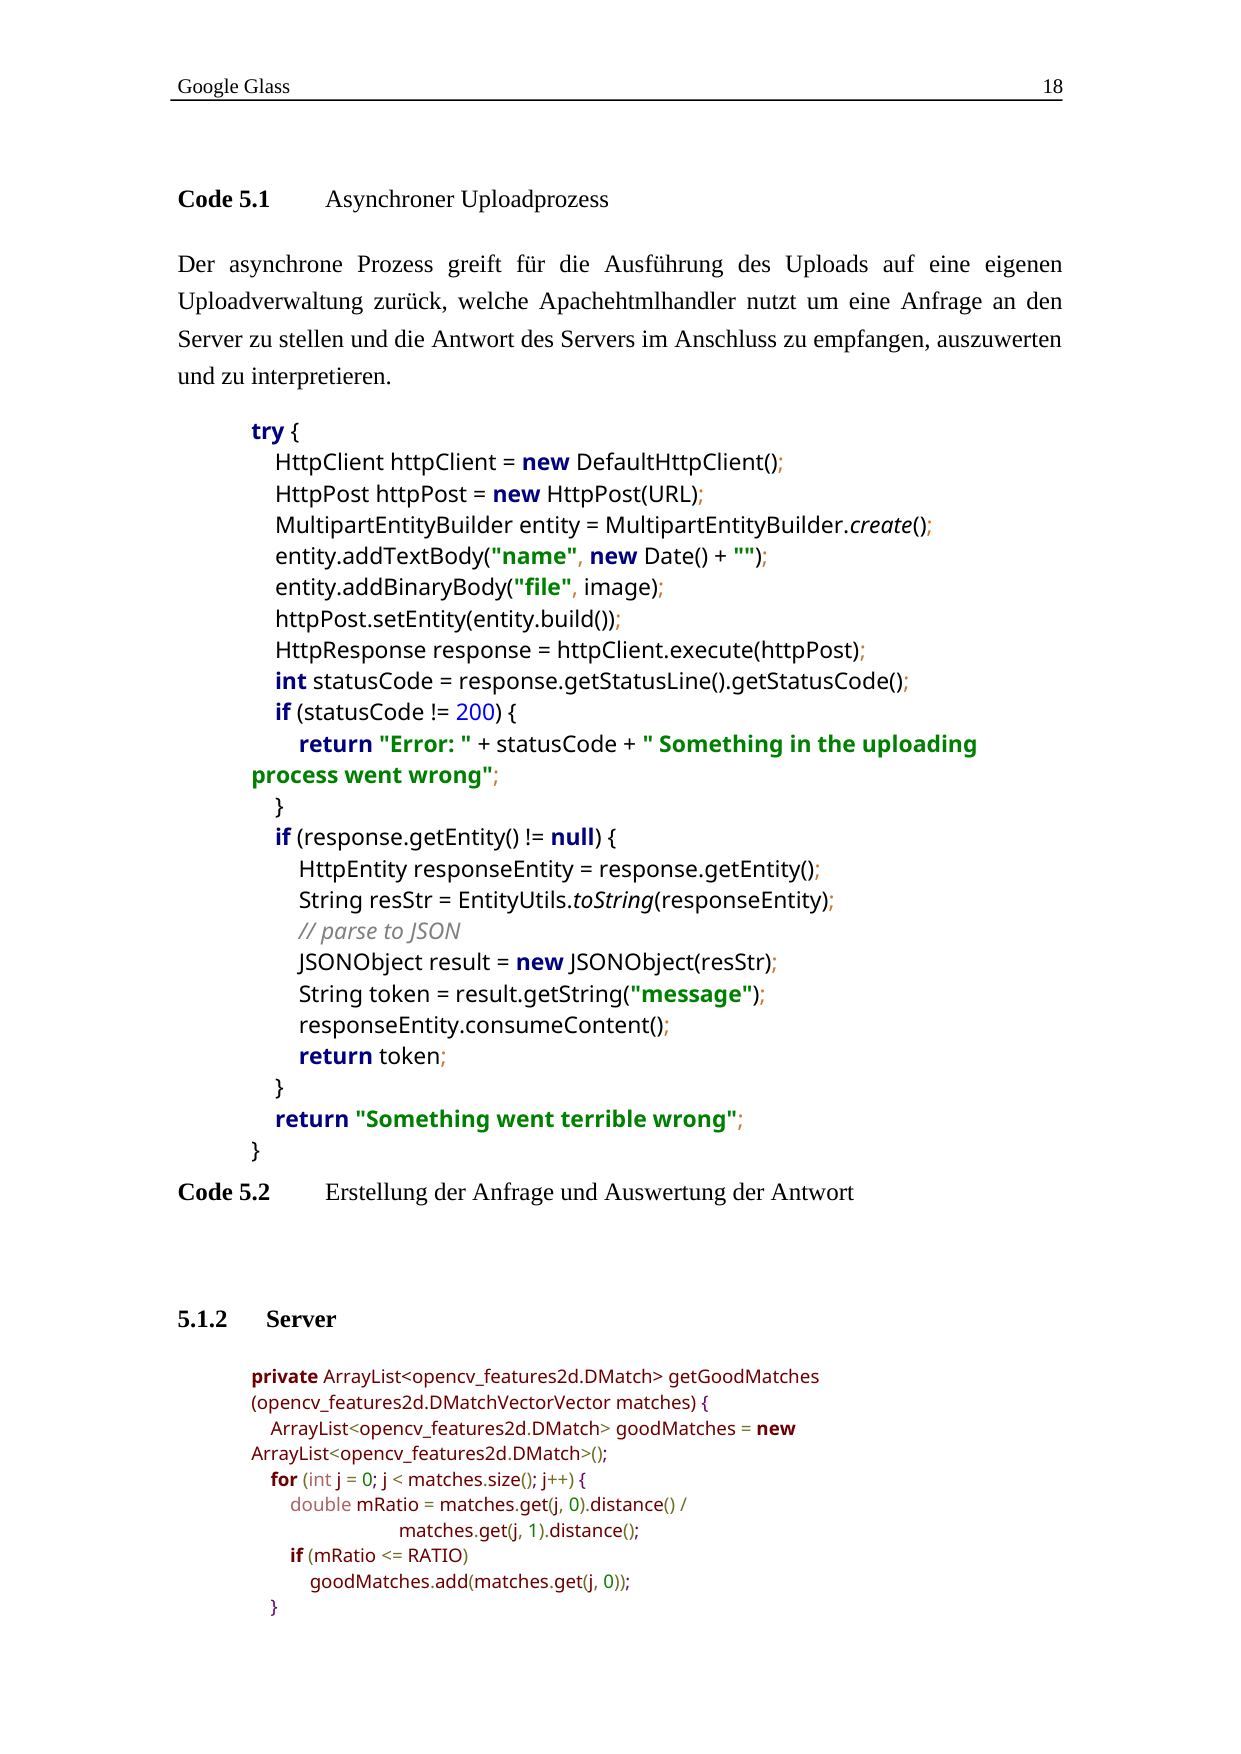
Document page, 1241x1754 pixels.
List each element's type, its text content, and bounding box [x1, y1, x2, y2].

text double mRatio = matches.get(j, 0).distance() / [251, 1491, 1063, 1517]
text ArrayList<opencv_features2d.DMatch> goodMatches = new ArrayList<opencv_features2d.DMatch>(); [251, 1415, 1063, 1466]
text try { HttpClient httpClient = new DefaultHttpClient(); HttpPost httpPost = new HttpPost(URL); MultipartEntityBuilder entity = MultipartEntityBuilder.create(); entity.addTextBody("name", new Date() + ""); entity.addBinaryBody("file", image); httpPost.setEntity(entity.build()); HttpResponse response = httpClient.execute(httpPost); int statusCode = response.getStatusLine().getStatusCode(); if (statusCode != 200) { return "Error: " + statusCode + " Something in the uploading process went wrong"; } if (response.getEntity() != null) { HttpEntity responseEntity = response.getEntity(); String resStr = EntityUtils.toString(responseEntity); // parse to JSON JSONObject result = new JSONObject(resStr); String token = result.getString("message"); responseEntity.consumeContent(); return token; } return "Something went terrible wrong"; } [251, 415, 1063, 1165]
text } [251, 1593, 1063, 1619]
text (opencv_features2d.DMatchVectorVector matches) { [251, 1389, 1063, 1415]
text matches.get(j, 1).distance(); [251, 1517, 1063, 1542]
text for (int j = 0; j < matches.size(); j++) { [251, 1466, 1063, 1491]
text if (mRatio <= RATIO) [251, 1542, 1063, 1568]
subtitle Server [177, 1304, 1063, 1333]
text private ArrayList<opencv_features2d.DMatch> getGoodMatches [251, 1364, 1063, 1389]
text goodMatches.add(matches.get(j, 0)); [251, 1568, 1063, 1593]
text Der asynchrone Prozess greift für die Ausführung des Uploads auf eine eigenen Uploadverwaltung zurück, welche Apachehtmlhandler nutzt um eine Anfrage an den Server zu stellen und die Antwort des Servers im Anschluss zu empfangen, auszuwerten und zu interpretieren. [177, 240, 1063, 390]
